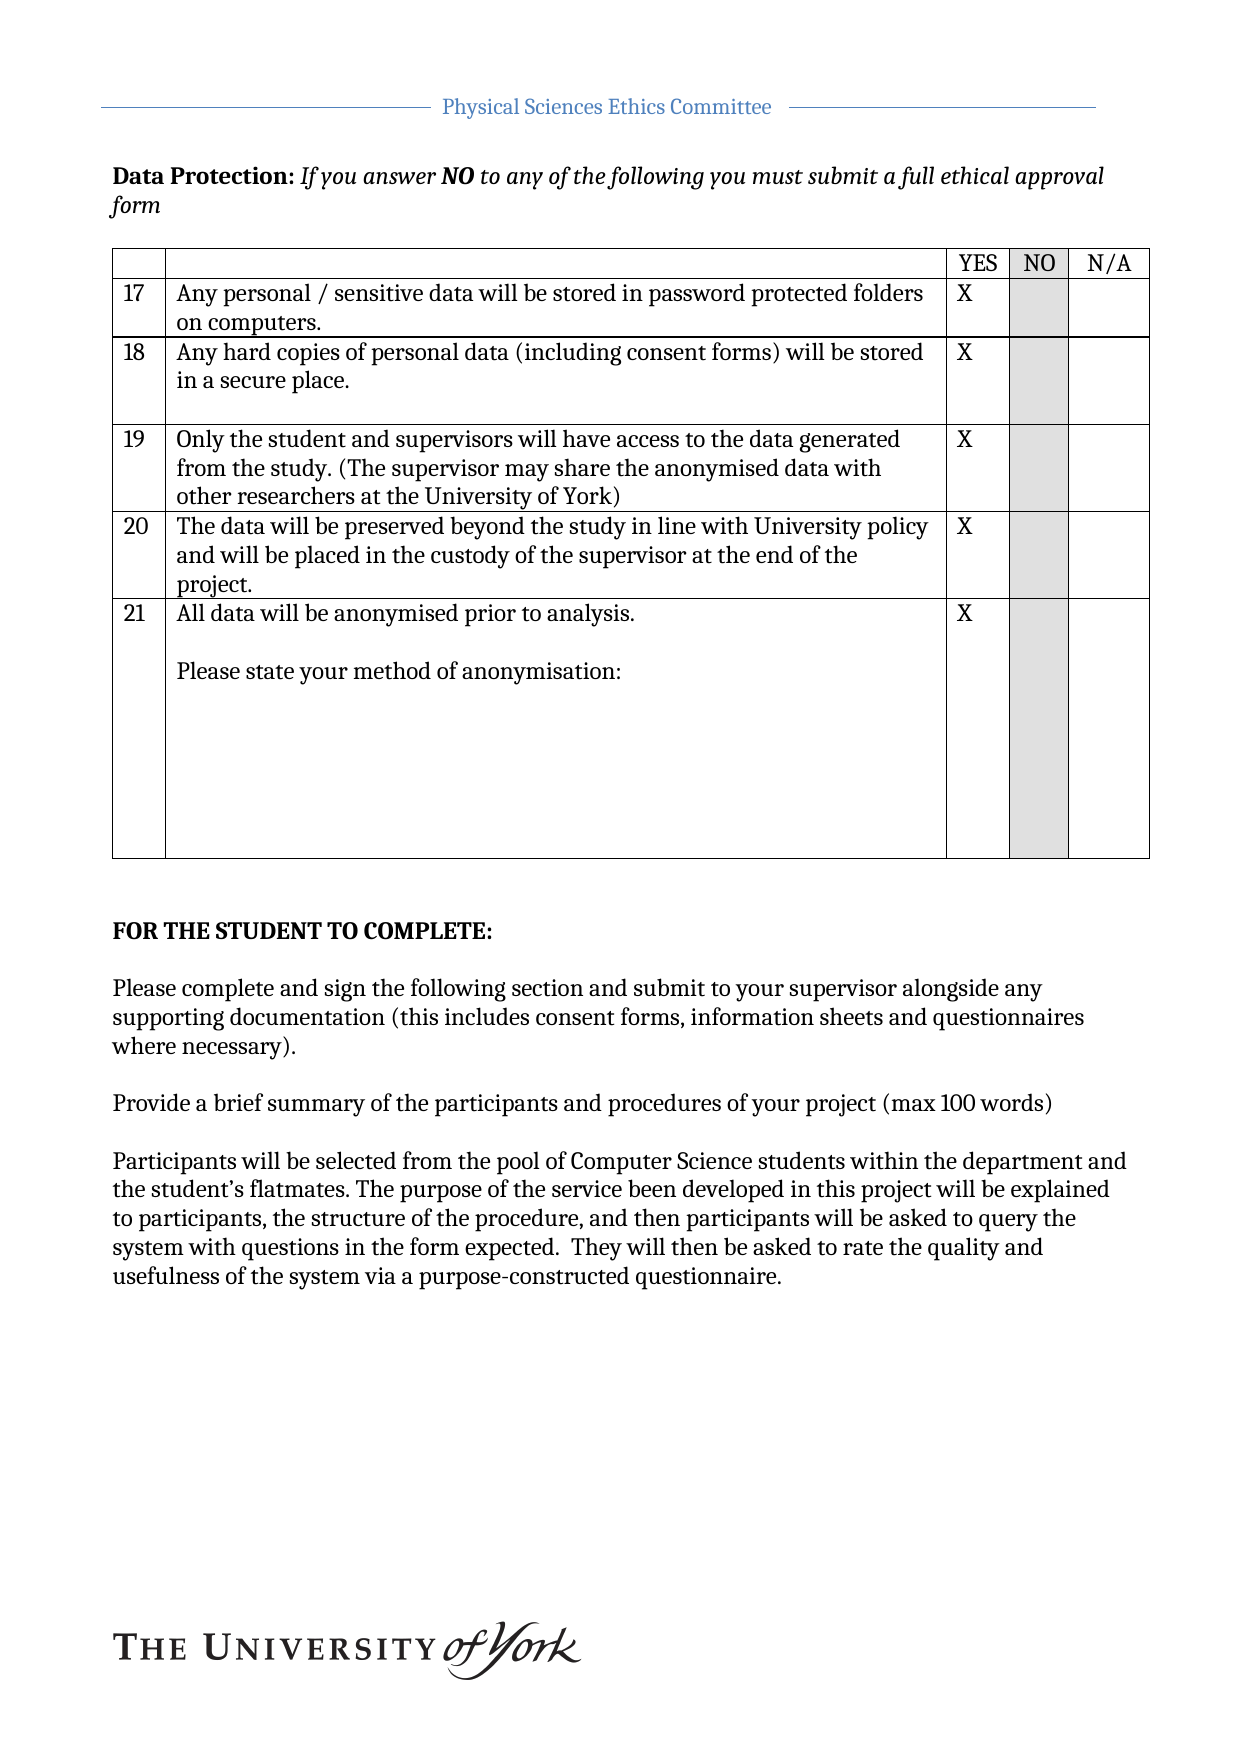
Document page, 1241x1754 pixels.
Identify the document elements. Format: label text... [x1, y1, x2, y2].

table_cell The data will be preserved beyond the study in line with University policy and will be placed in the custody of the supervisor at the end of the project. [166, 512, 946, 598]
table_cell [1010, 279, 1068, 336]
table_cell X [947, 279, 1009, 336]
table_cell 18 [113, 338, 165, 424]
table_header [166, 249, 946, 278]
table_cell All data will be anonymised prior to analysis. Please state your method of anonymisation: [166, 599, 946, 858]
table_cell [1010, 599, 1068, 858]
table_cell 21 [113, 599, 165, 858]
table_cell X [947, 425, 1009, 511]
table_cell 20 [113, 512, 165, 598]
table_header YES [947, 249, 1009, 278]
table_header N/A [1069, 249, 1149, 278]
table_cell [1069, 425, 1149, 511]
table_cell [1069, 338, 1149, 424]
text Provide a brief summary of the participants and procedures of your project (max 100 words) [112, 1089, 1128, 1118]
text Participants will be selected from the pool of Computer Science students within the department and the student’s flatmates. The purpose of the service been developed in this project will be explained to participants, the structure of the procedure, and then participants will be asked to query the system with questions in the form expected. They will then be asked to rate the quality and usefulness of the system via a purpose-constructed questionnaire. [112, 1147, 1128, 1290]
table_cell X [947, 599, 1009, 858]
table_cell [1010, 338, 1068, 424]
table_cell Any personal / sensitive data will be stored in password protected folders on computers. [166, 279, 946, 336]
text Please complete and sign the following section and submit to your supervisor alongside any supporting documentation (this includes consent forms, information sheets and questionnaires where necessary). [112, 974, 1128, 1060]
table_cell [1010, 425, 1068, 511]
table_header NO [1010, 249, 1068, 278]
table_header [113, 249, 165, 278]
table_cell Only the student and supervisors will have access to the data generated from the study. (The supervisor may share the anonymised data with other researchers at the University of York) [166, 425, 946, 511]
table_cell [1069, 279, 1149, 336]
table_cell [1010, 512, 1068, 598]
text Data Protection: If you answer NO to any of the following you must submit a full ethical approval form [112, 150, 1128, 219]
table_cell X [947, 338, 1009, 424]
text FOR THE STUDENT TO COMPLETE: [112, 917, 1128, 945]
table_cell [1069, 512, 1149, 598]
table_cell 19 [113, 425, 165, 511]
table_cell [1069, 599, 1149, 858]
picture [112, 1621, 582, 1681]
table_cell 17 [113, 279, 165, 336]
table_cell X [947, 512, 1009, 598]
table_cell Any hard copies of personal data (including consent forms) will be stored in a secure place. [166, 338, 946, 424]
